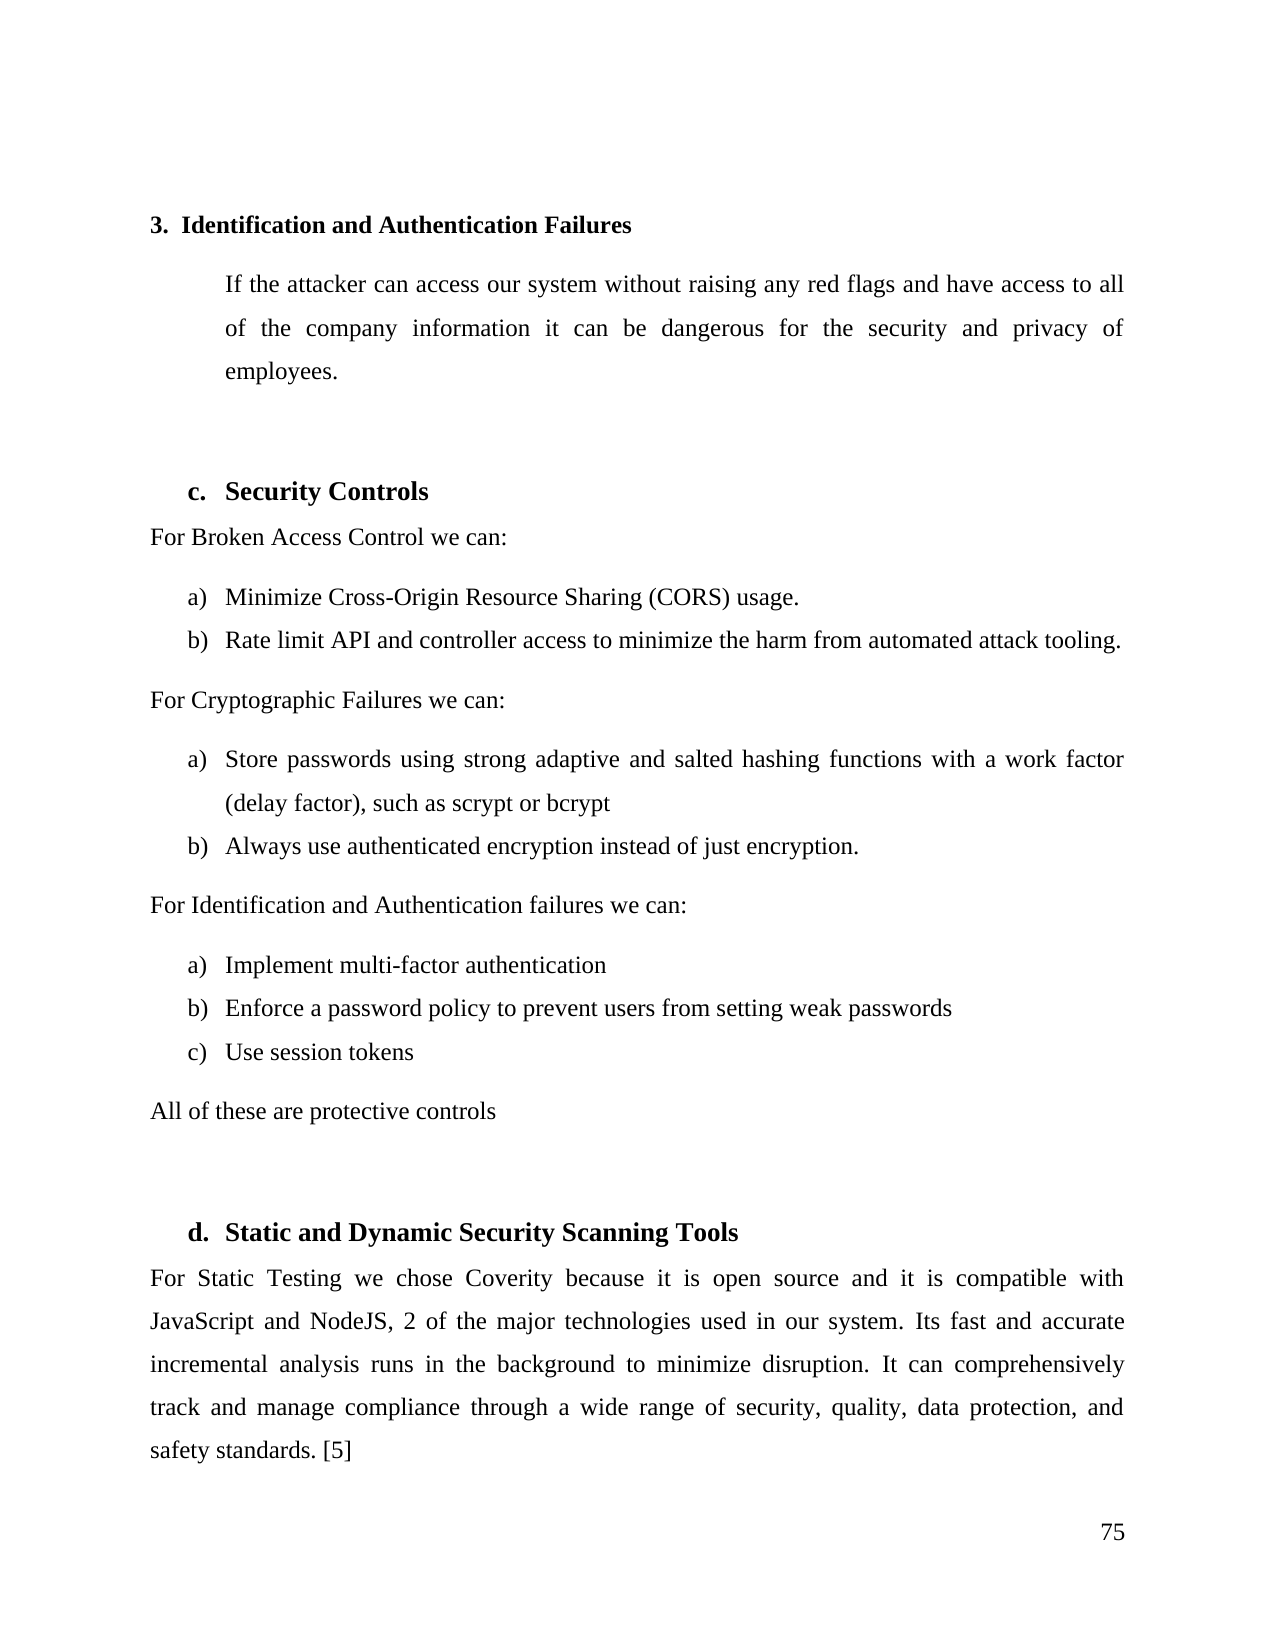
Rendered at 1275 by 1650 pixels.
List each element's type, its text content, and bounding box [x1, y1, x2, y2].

list Store passwords using strong adaptive and salted hashing functions with a work factor (delay factor), such as scrypt or bcrypt [187, 744, 1125, 816]
text If the attacker can access our system without raising any red flags and have access to all of the company information it can be dangerous for the security and privacy of employees. [225, 269, 1125, 384]
text For Cryptographic Failures we can: [150, 685, 1125, 713]
list Enforce a password policy to prevent users from setting weak passwords [187, 993, 1125, 1022]
list Rate limit API and controller access to minimize the harm from automated attack tooling. [187, 625, 1125, 654]
list Use session tokens [187, 1037, 1125, 1065]
list Implement multi-factor authentication [187, 950, 1125, 979]
subtitle Static and Dynamic Security Scanning Tools [187, 1216, 1125, 1247]
text For Static Testing we chose Coverity because it is open source and it is compatible with JavaScript and NodeJS, 2 of the major technologies used in our system. Its fast and accurate incremental analysis runs in the background to minimize disruption. It can comprehensively track and manage compliance through a wide range of security, quality, data protection, and safety standards. [5] [150, 1263, 1125, 1464]
text For Broken Access Control we can: [150, 522, 1125, 551]
text 3. Identification and Authentication Failures [150, 210, 1125, 238]
list Always use authenticated encryption instead of just encryption. [187, 831, 1125, 859]
list Minimize Cross-Origin Resource Sharing (CORS) usage. [187, 582, 1125, 611]
subtitle Security Controls [187, 475, 1125, 507]
text All of these are protective controls [150, 1096, 1125, 1125]
text For Identification and Authentication failures we can: [150, 891, 1125, 919]
